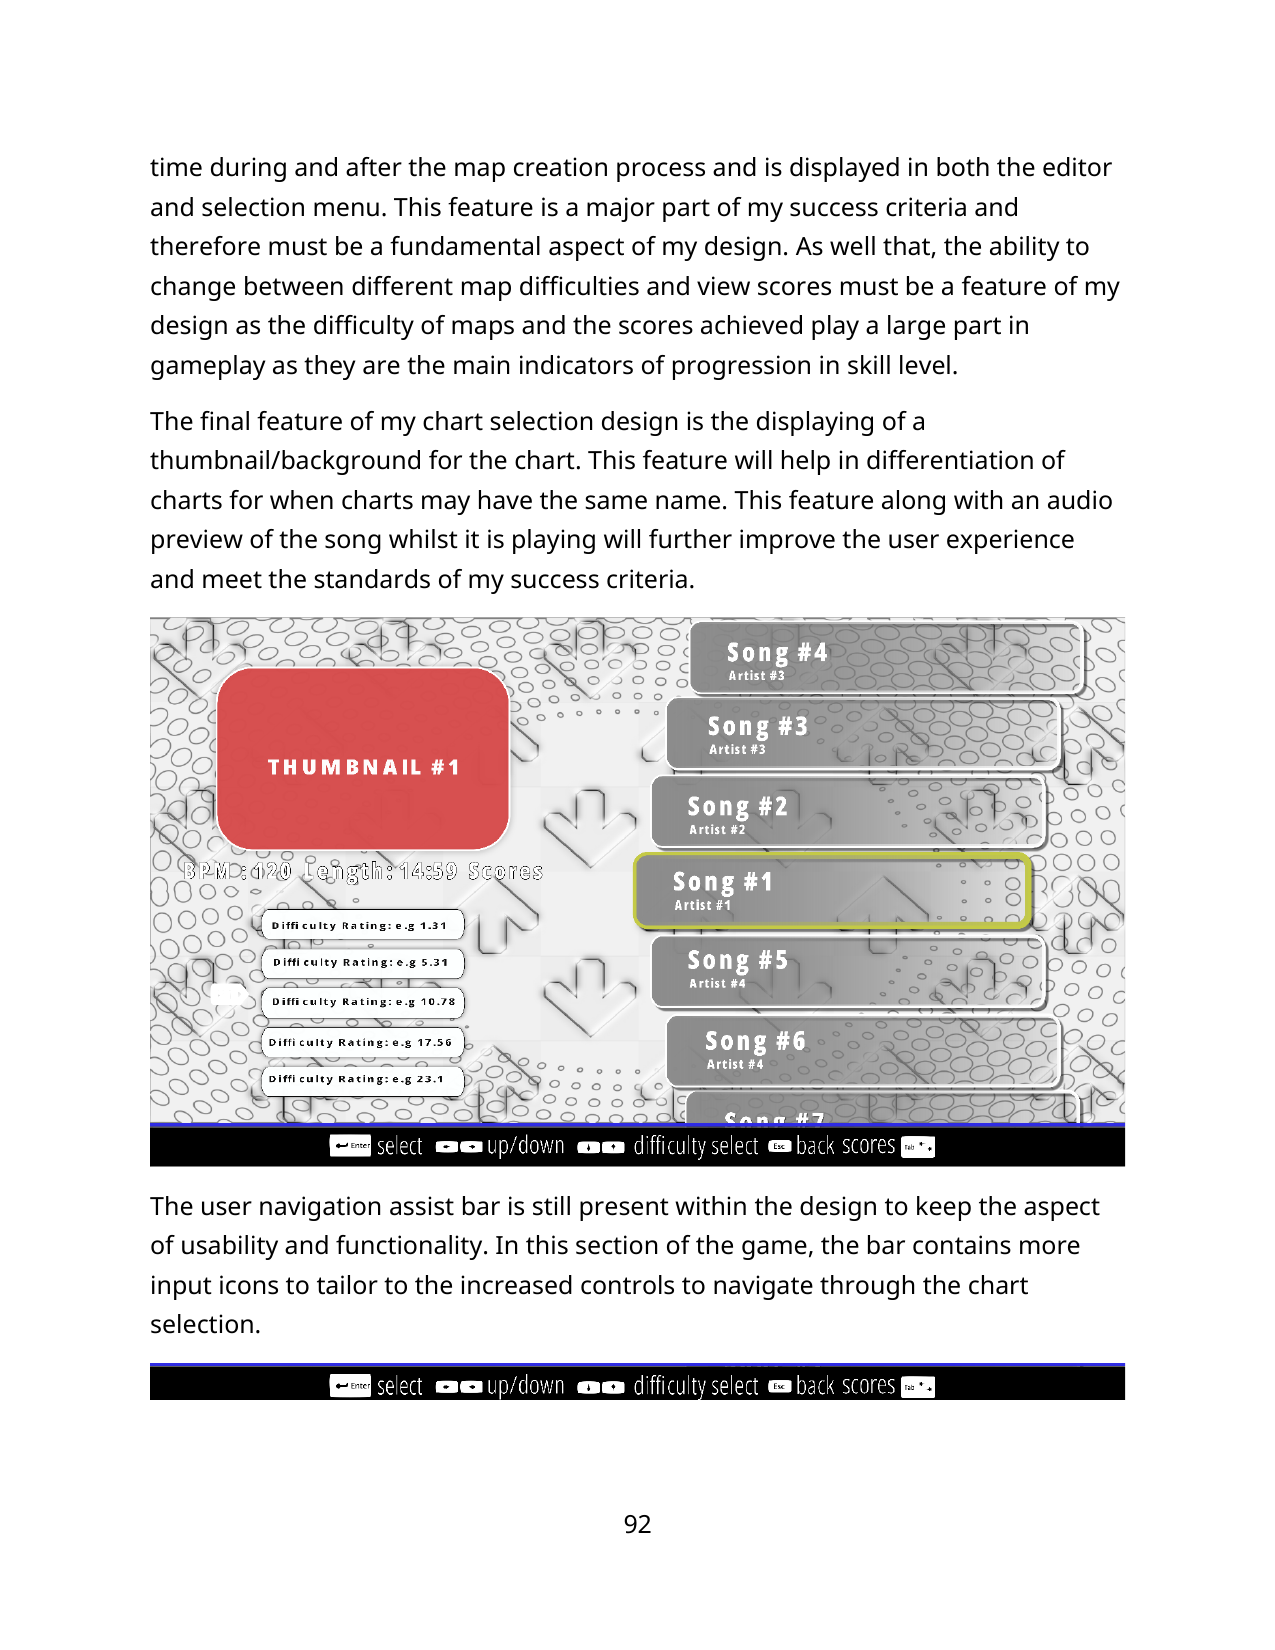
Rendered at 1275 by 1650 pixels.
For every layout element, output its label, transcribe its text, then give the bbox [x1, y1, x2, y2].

picture [150, 1363, 1125, 1400]
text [150, 150, 1125, 381]
picture [150, 617, 1125, 1167]
text The final feature of my chart selection design is the displaying of a thumbnail/background for the chart. This feature will help in differentiation of charts for when charts may have the same name. This feature along with an audio preview of the song whilst it is playing will further improve the user experience and meet the standards of my success criteria. [150, 403, 1125, 596]
text The user navigation assist bar is still present within the design to keep the aspect of usability and functionality. In this section of the game, the bar contains more input icons to tailor to the increased controls to navigate through the chart selection. [150, 1188, 1125, 1341]
